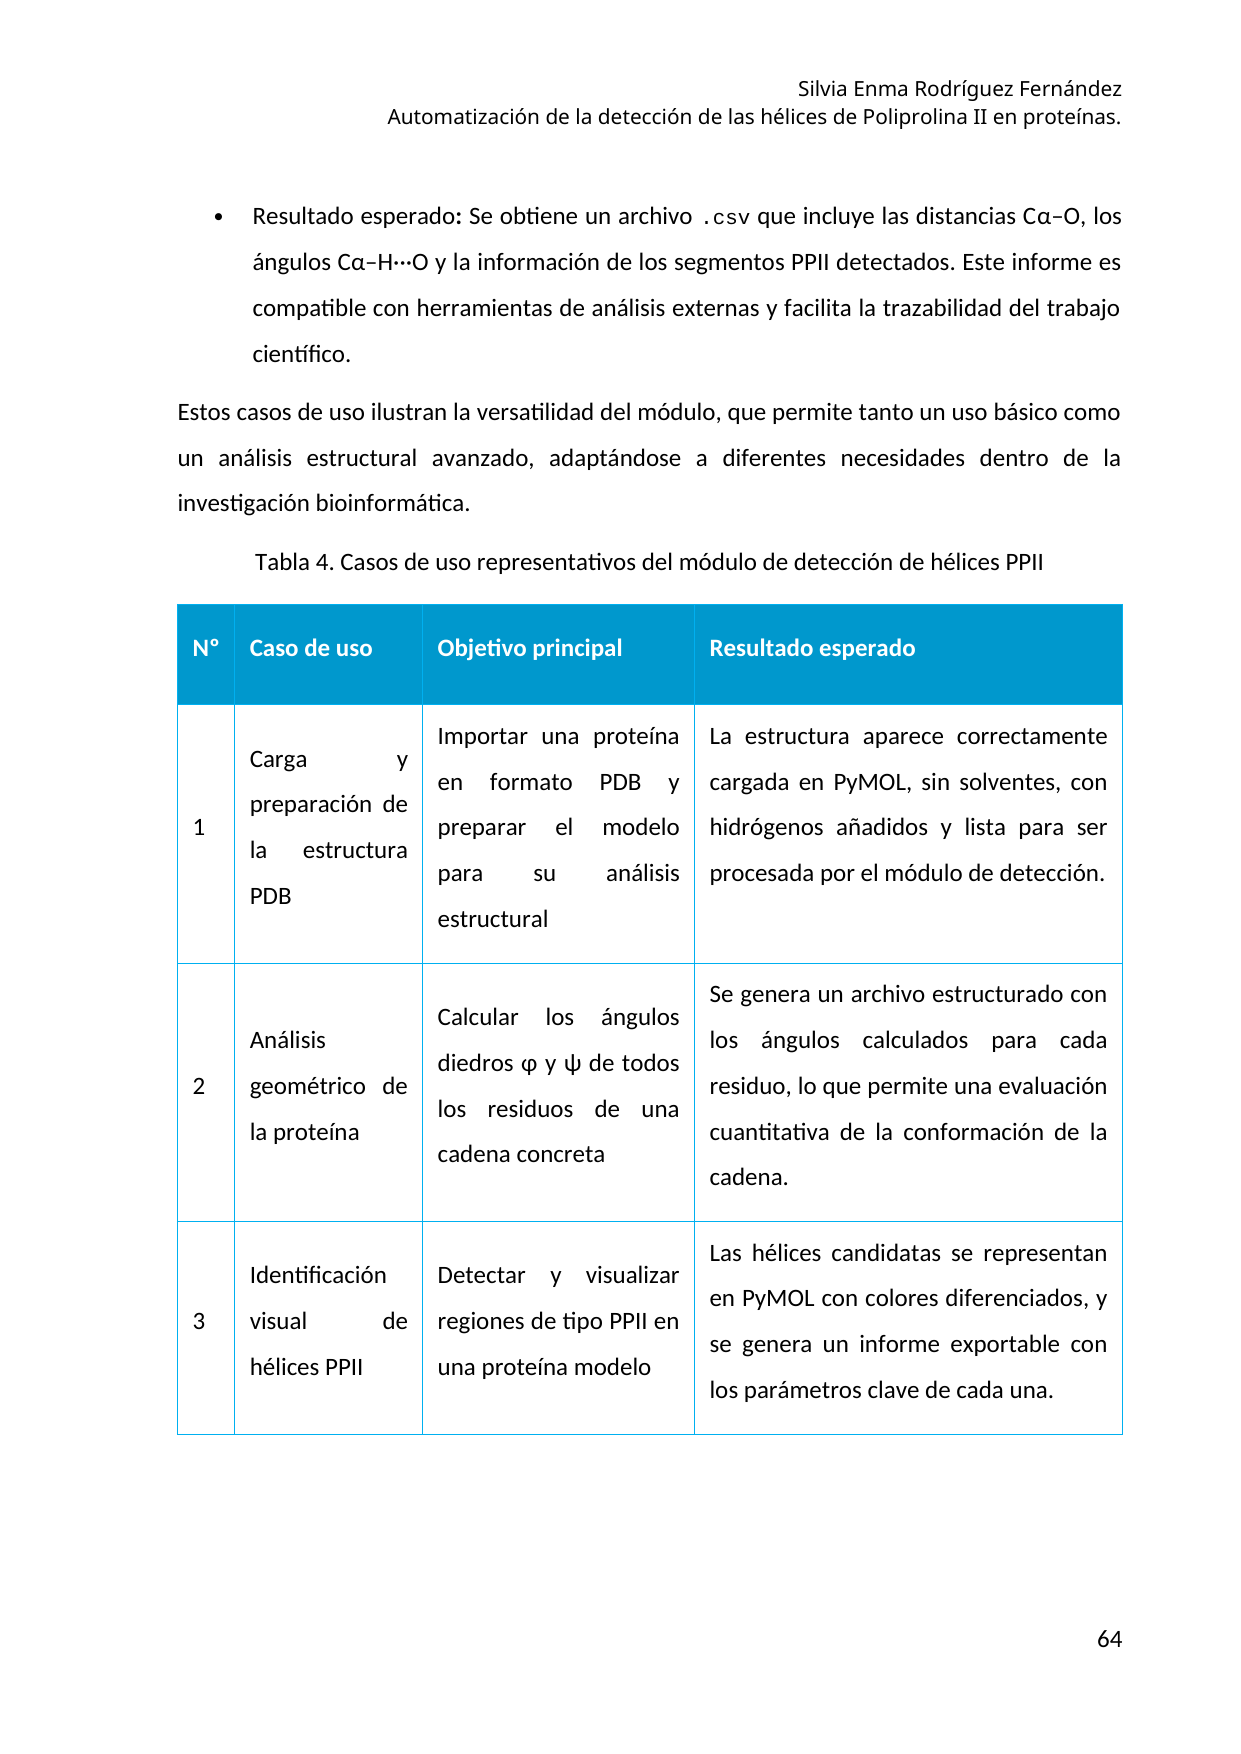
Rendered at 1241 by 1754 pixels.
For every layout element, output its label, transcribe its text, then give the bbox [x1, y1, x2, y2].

table_cell Calcular los ángulos diedros φ y ψ de todos los residuos de una cadena concreta [423, 964, 694, 1221]
table_header Objetivo principal [423, 605, 694, 704]
table_cell Detectar y visualizar regiones de tipo PPII en una proteína modelo [423, 1222, 694, 1433]
table_header Resultado esperado [695, 605, 1122, 704]
text Tabla 4. Casos de uso representativos del módulo de detección de hélices PPII [177, 546, 1122, 576]
table_cell 2 [178, 964, 234, 1221]
table_cell Identificación visual de hélices PPII [235, 1222, 422, 1433]
table_cell Carga y preparación de la estructura PDB [235, 705, 422, 963]
table_cell Las hélices candidatas se representan en PyMOL con colores diferenciados, y se genera un informe exportable con los parámetros clave de cada una. [695, 1222, 1122, 1433]
table_cell Importar una proteína en formato PDB y preparar el modelo para su análisis estructural [423, 705, 694, 963]
table_cell 1 [178, 705, 234, 963]
list Resultado esperado: Se obtiene un archivo .csv que incluye las distancias Cα–O, los ángulos Cα–H···O y la información de los segmentos PPII detectados. Este informe es compatible con herramientas de análisis externas y facilita la trazabilidad del trabajo científico. [215, 201, 1122, 368]
table_cell 3 [178, 1222, 234, 1433]
table_cell La estructura aparece correctamente cargada en PyMOL, sin solventes, con hidrógenos añadidos y lista para ser procesada por el módulo de detección. [695, 705, 1122, 963]
table_cell Análisis geométrico de la proteína [235, 964, 422, 1221]
table_cell Se genera un archivo estructurado con los ángulos calculados para cada residuo, lo que permite una evaluación cuantitativa de la conformación de la cadena. [695, 964, 1122, 1221]
table_header Caso de uso [235, 605, 422, 704]
table_header Nº [178, 605, 234, 704]
text Estos casos de uso ilustran la versatilidad del módulo, que permite tanto un uso básico como un análisis estructural avanzado, adaptándose a diferentes necesidades dentro de la investigación bioinformática. [177, 396, 1122, 518]
